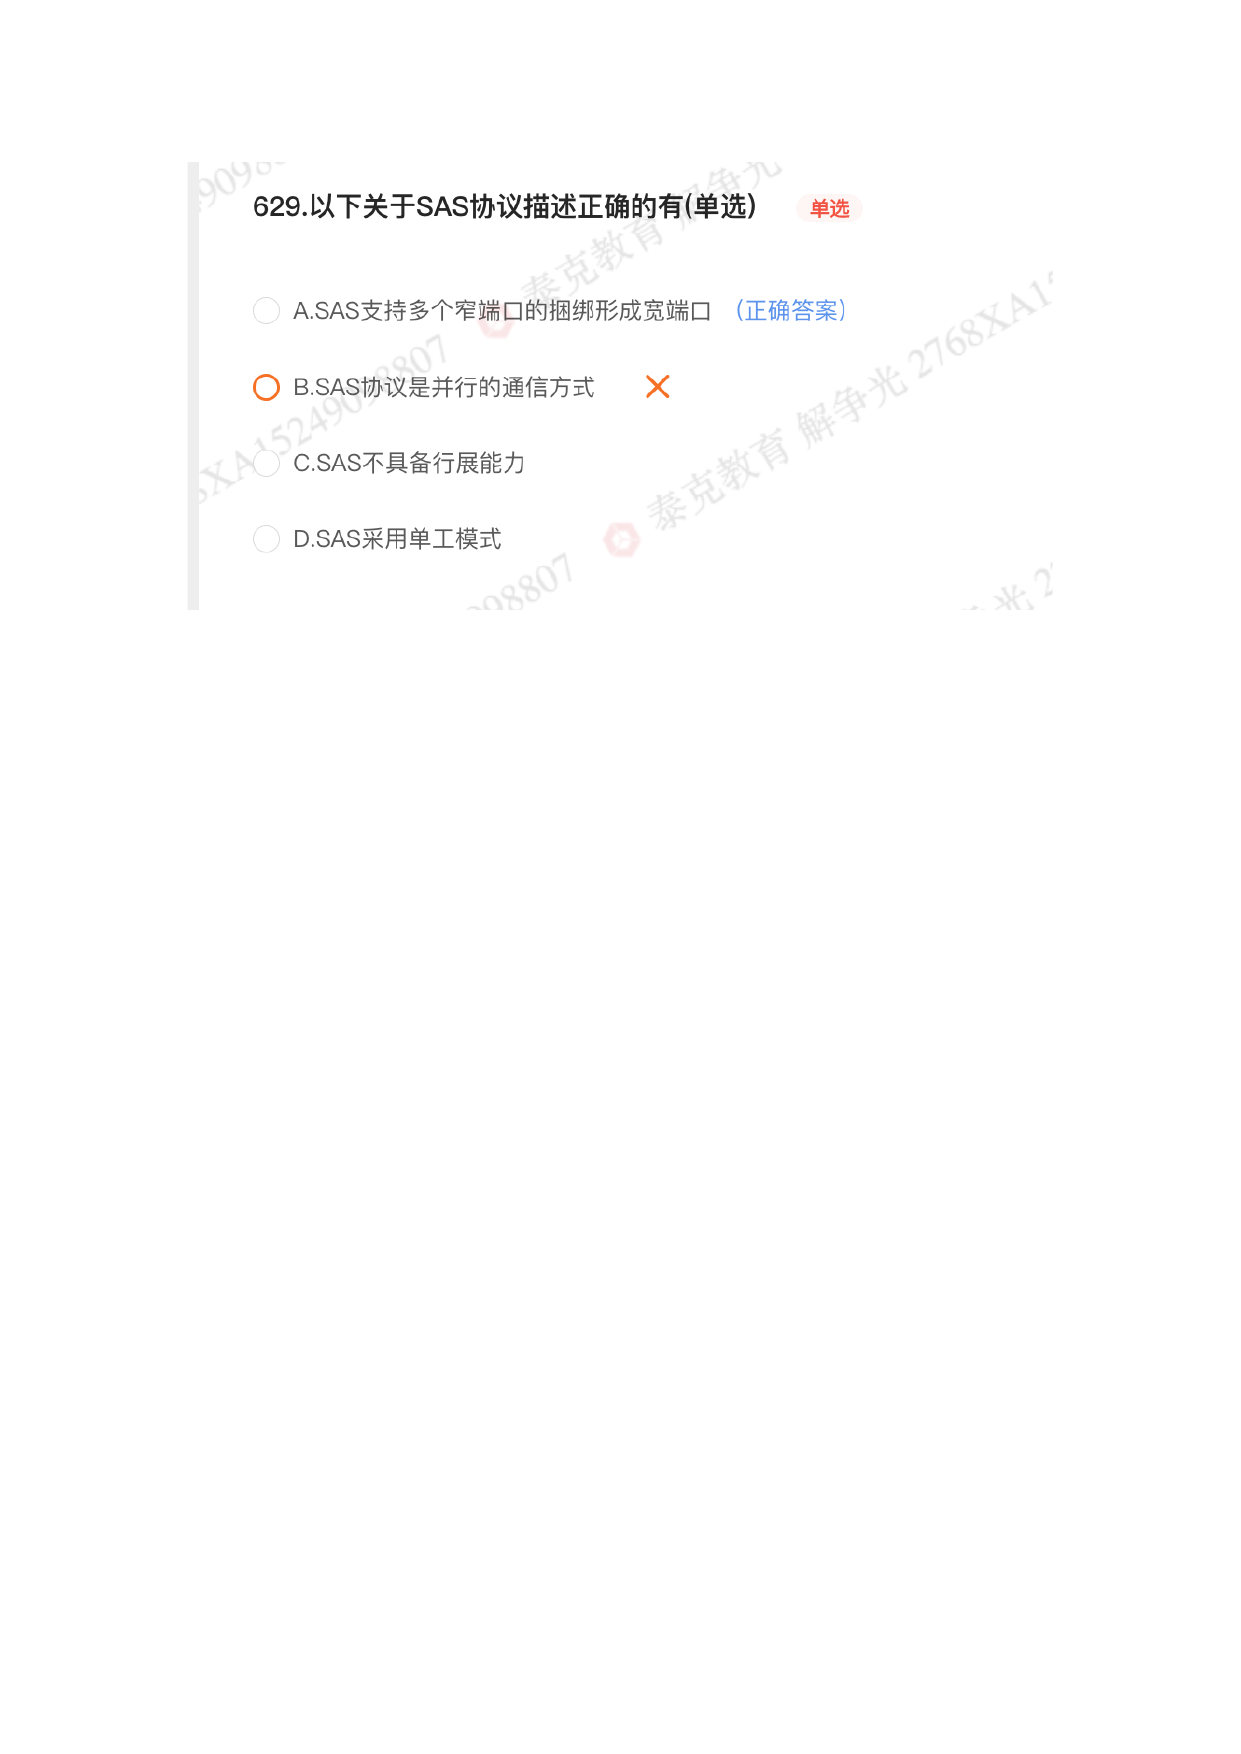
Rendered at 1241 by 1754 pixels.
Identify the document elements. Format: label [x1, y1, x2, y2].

picture [187, 162, 1053, 610]
